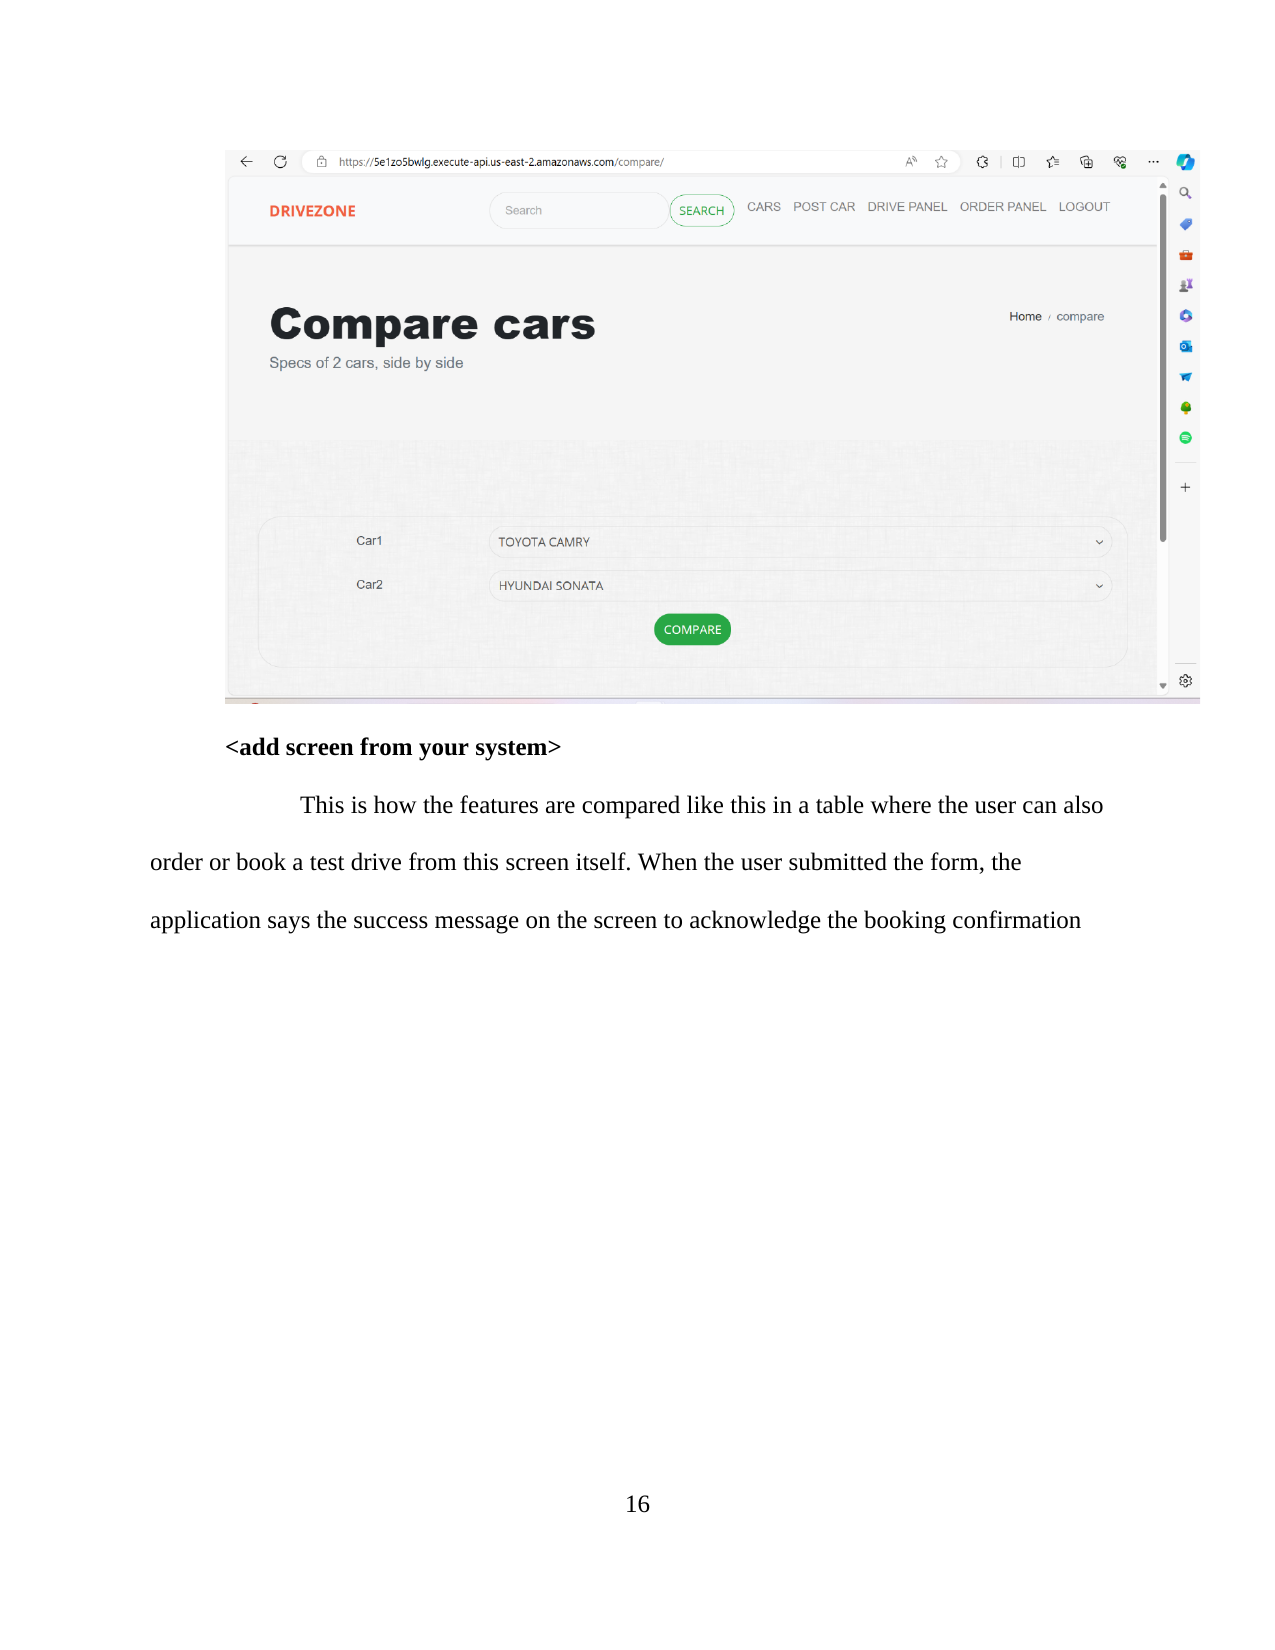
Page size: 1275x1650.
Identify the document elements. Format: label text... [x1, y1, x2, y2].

text <add screen from your system> [150, 732, 1125, 761]
text This is how the features are compared like this in a table where the user can also order or book a test drive from this screen itself. When the user submitted the form, the application says the success message on the screen to acknowledge the booking confirmation [150, 790, 1125, 933]
picture [225, 150, 1200, 704]
